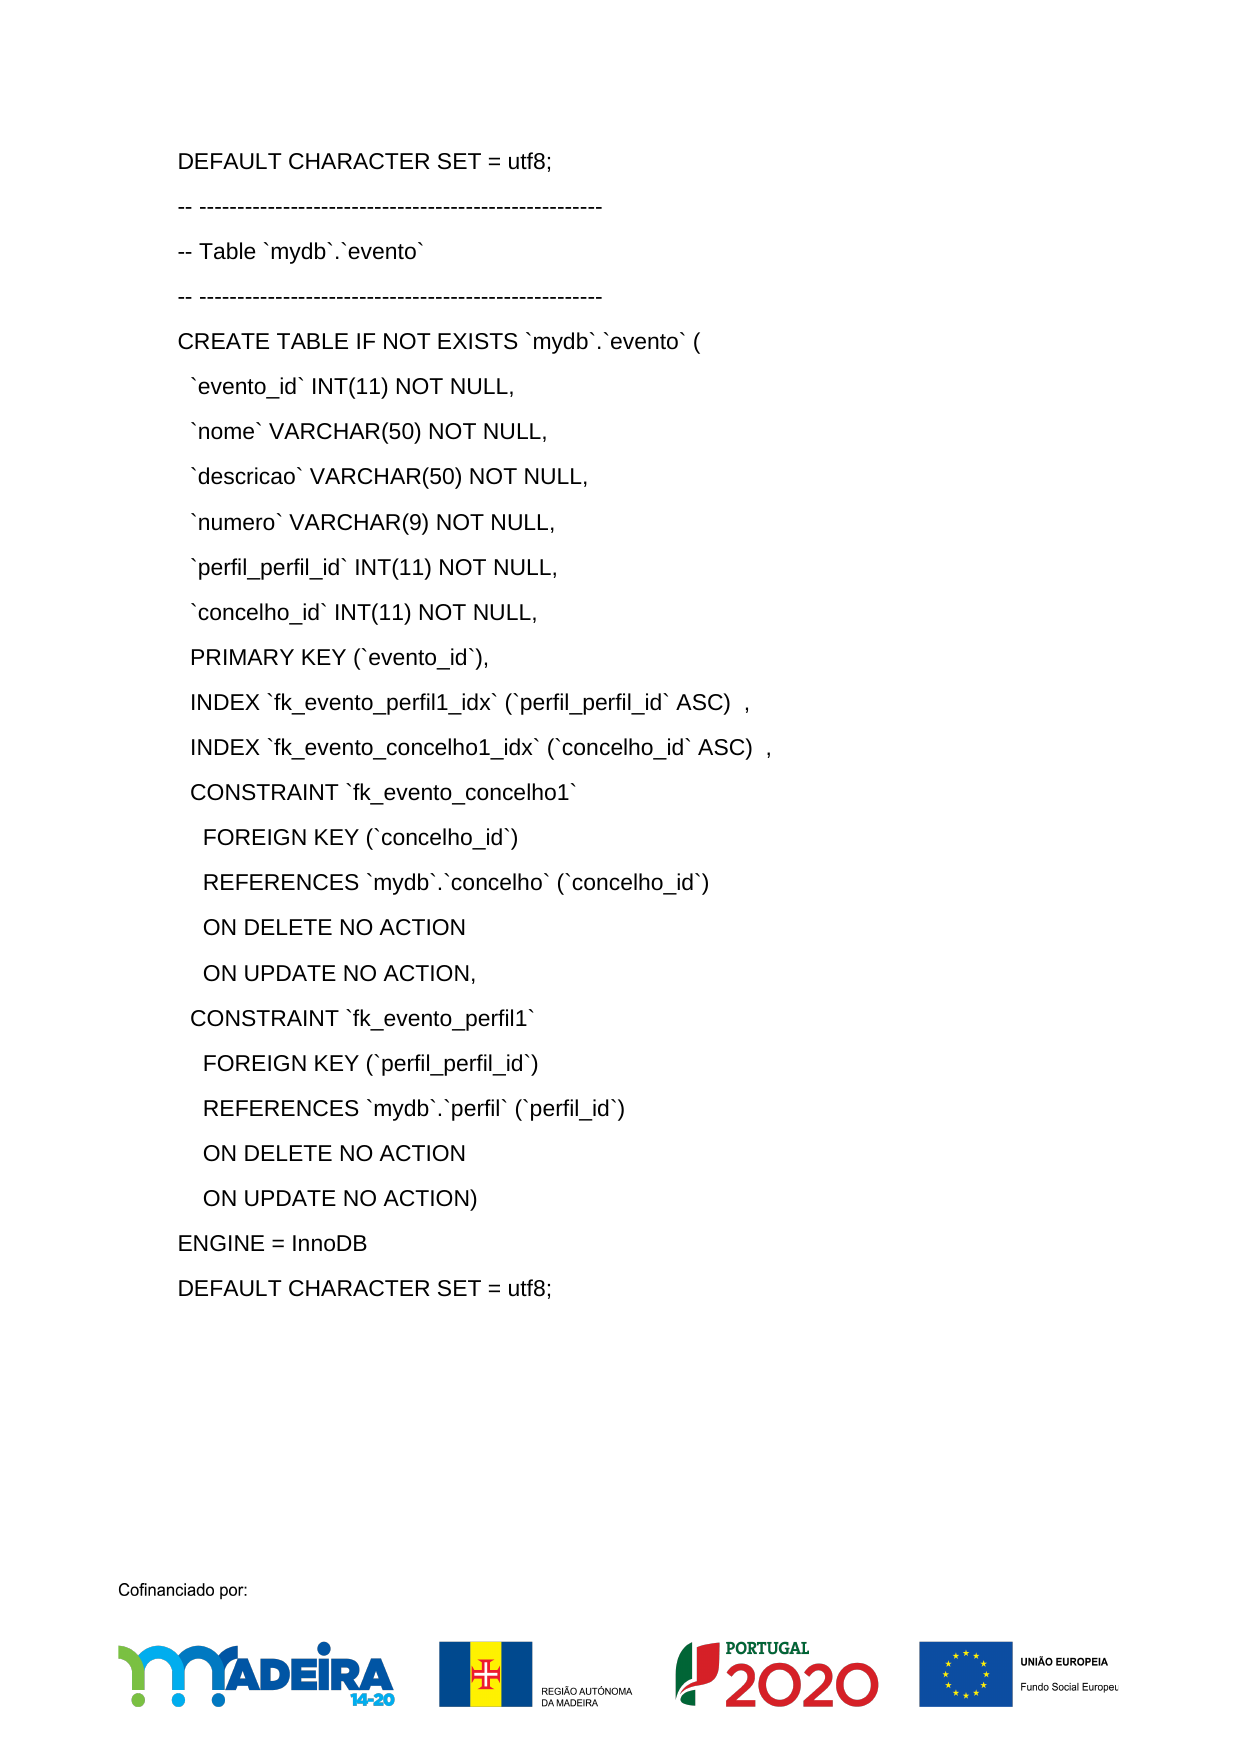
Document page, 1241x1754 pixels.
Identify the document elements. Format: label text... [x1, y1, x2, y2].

text -- ----------------------------------------------------- [177, 283, 1063, 309]
text CONSTRAINT `fk_evento_perfil1` [177, 1004, 1063, 1031]
text ON UPDATE NO ACTION) [177, 1185, 1063, 1211]
text ENGINE = InnoDB [177, 1230, 1063, 1256]
text CREATE TABLE IF NOT EXISTS `mydb`.`evento` ( [177, 328, 1063, 354]
text FOREIGN KEY (`perfil_perfil_id`) [177, 1050, 1063, 1076]
text CONSTRAINT `fk_evento_concelho1` [177, 779, 1063, 805]
text INDEX `fk_evento_concelho1_idx` (`concelho_id` ASC) , [177, 734, 1063, 760]
text REFERENCES `mydb`.`concelho` (`concelho_id`) [177, 869, 1063, 896]
text PRIMARY KEY (`evento_id`), [177, 644, 1063, 670]
text `nome` VARCHAR(50) NOT NULL, [177, 418, 1063, 444]
text `perfil_perfil_id` INT(11) NOT NULL, [177, 553, 1063, 580]
text `descricao` VARCHAR(50) NOT NULL, [177, 463, 1063, 490]
text INDEX `fk_evento_perfil1_idx` (`perfil_perfil_id` ASC) , [177, 689, 1063, 715]
text -- Table `mydb`.`evento` [177, 238, 1063, 264]
text REFERENCES `mydb`.`perfil` (`perfil_id`) [177, 1095, 1063, 1121]
picture [118, 1583, 1119, 1707]
text ON DELETE NO ACTION [177, 914, 1063, 941]
text ON UPDATE NO ACTION, [177, 959, 1063, 986]
text `numero` VARCHAR(9) NOT NULL, [177, 508, 1063, 535]
text DEFAULT CHARACTER SET = utf8; [177, 148, 1063, 174]
text DEFAULT CHARACTER SET = utf8; [177, 1275, 1063, 1302]
text ON DELETE NO ACTION [177, 1140, 1063, 1166]
text FOREIGN KEY (`concelho_id`) [177, 824, 1063, 851]
text `evento_id` INT(11) NOT NULL, [177, 373, 1063, 399]
text `concelho_id` INT(11) NOT NULL, [177, 599, 1063, 625]
text -- ----------------------------------------------------- [177, 193, 1063, 219]
